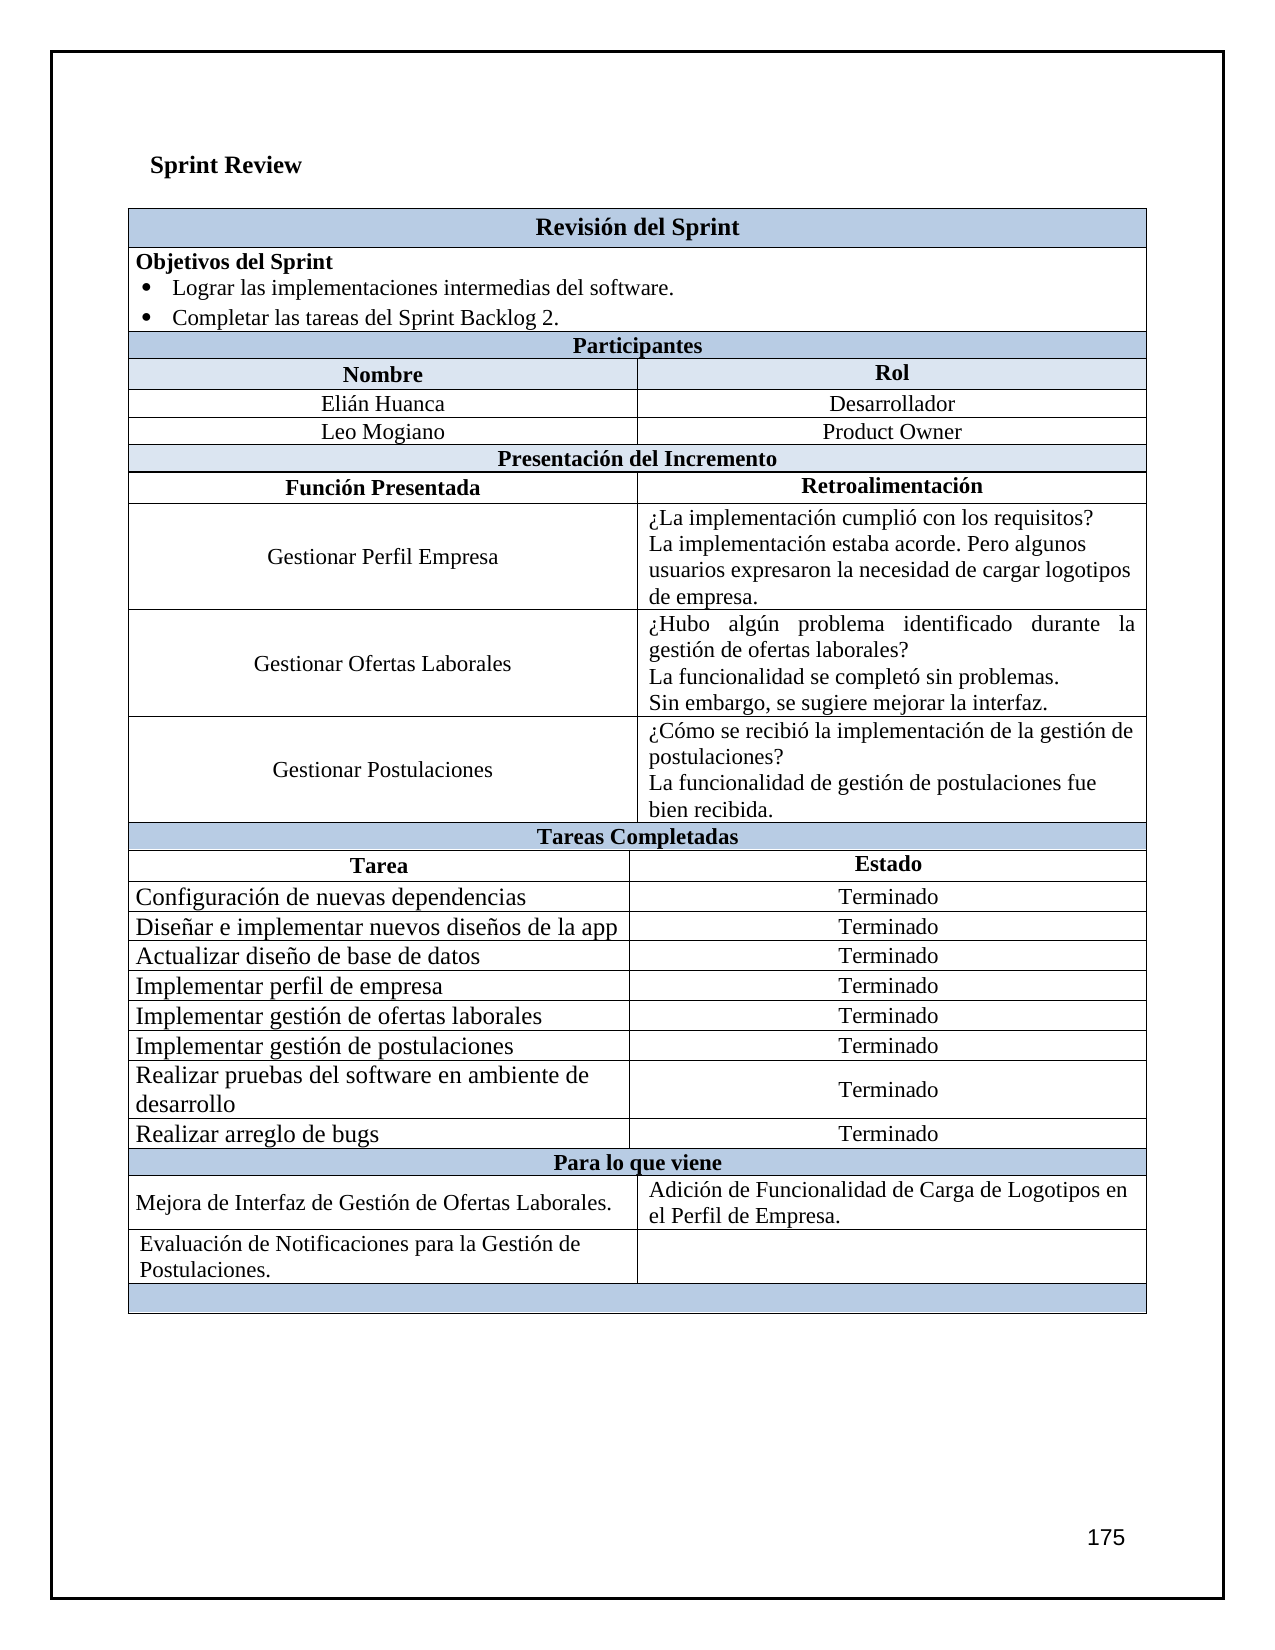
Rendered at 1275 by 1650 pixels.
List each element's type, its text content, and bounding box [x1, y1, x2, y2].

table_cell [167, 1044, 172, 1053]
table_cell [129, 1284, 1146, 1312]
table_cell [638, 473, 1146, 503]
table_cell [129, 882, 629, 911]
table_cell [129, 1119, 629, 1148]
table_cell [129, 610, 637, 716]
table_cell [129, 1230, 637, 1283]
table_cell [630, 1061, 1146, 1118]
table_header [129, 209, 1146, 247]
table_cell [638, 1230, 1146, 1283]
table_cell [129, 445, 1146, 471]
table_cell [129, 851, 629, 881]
text Sprint Review [150, 150, 1125, 179]
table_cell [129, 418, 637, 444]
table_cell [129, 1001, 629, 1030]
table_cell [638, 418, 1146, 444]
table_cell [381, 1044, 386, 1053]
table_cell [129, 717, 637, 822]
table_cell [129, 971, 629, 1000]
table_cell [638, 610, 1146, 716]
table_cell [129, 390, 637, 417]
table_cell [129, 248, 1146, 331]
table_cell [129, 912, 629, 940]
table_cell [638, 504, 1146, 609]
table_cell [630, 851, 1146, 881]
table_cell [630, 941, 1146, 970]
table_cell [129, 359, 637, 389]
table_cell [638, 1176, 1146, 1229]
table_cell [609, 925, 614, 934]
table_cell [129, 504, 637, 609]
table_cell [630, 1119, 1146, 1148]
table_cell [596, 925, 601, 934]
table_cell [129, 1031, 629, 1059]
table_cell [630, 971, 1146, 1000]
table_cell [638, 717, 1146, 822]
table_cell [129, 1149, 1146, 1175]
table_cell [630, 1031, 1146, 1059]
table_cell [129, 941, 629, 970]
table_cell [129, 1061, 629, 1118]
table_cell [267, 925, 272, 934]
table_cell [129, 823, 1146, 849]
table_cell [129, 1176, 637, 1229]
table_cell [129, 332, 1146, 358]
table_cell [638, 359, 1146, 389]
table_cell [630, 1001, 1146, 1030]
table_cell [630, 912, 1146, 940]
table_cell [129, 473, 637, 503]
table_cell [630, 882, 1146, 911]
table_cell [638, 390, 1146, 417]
